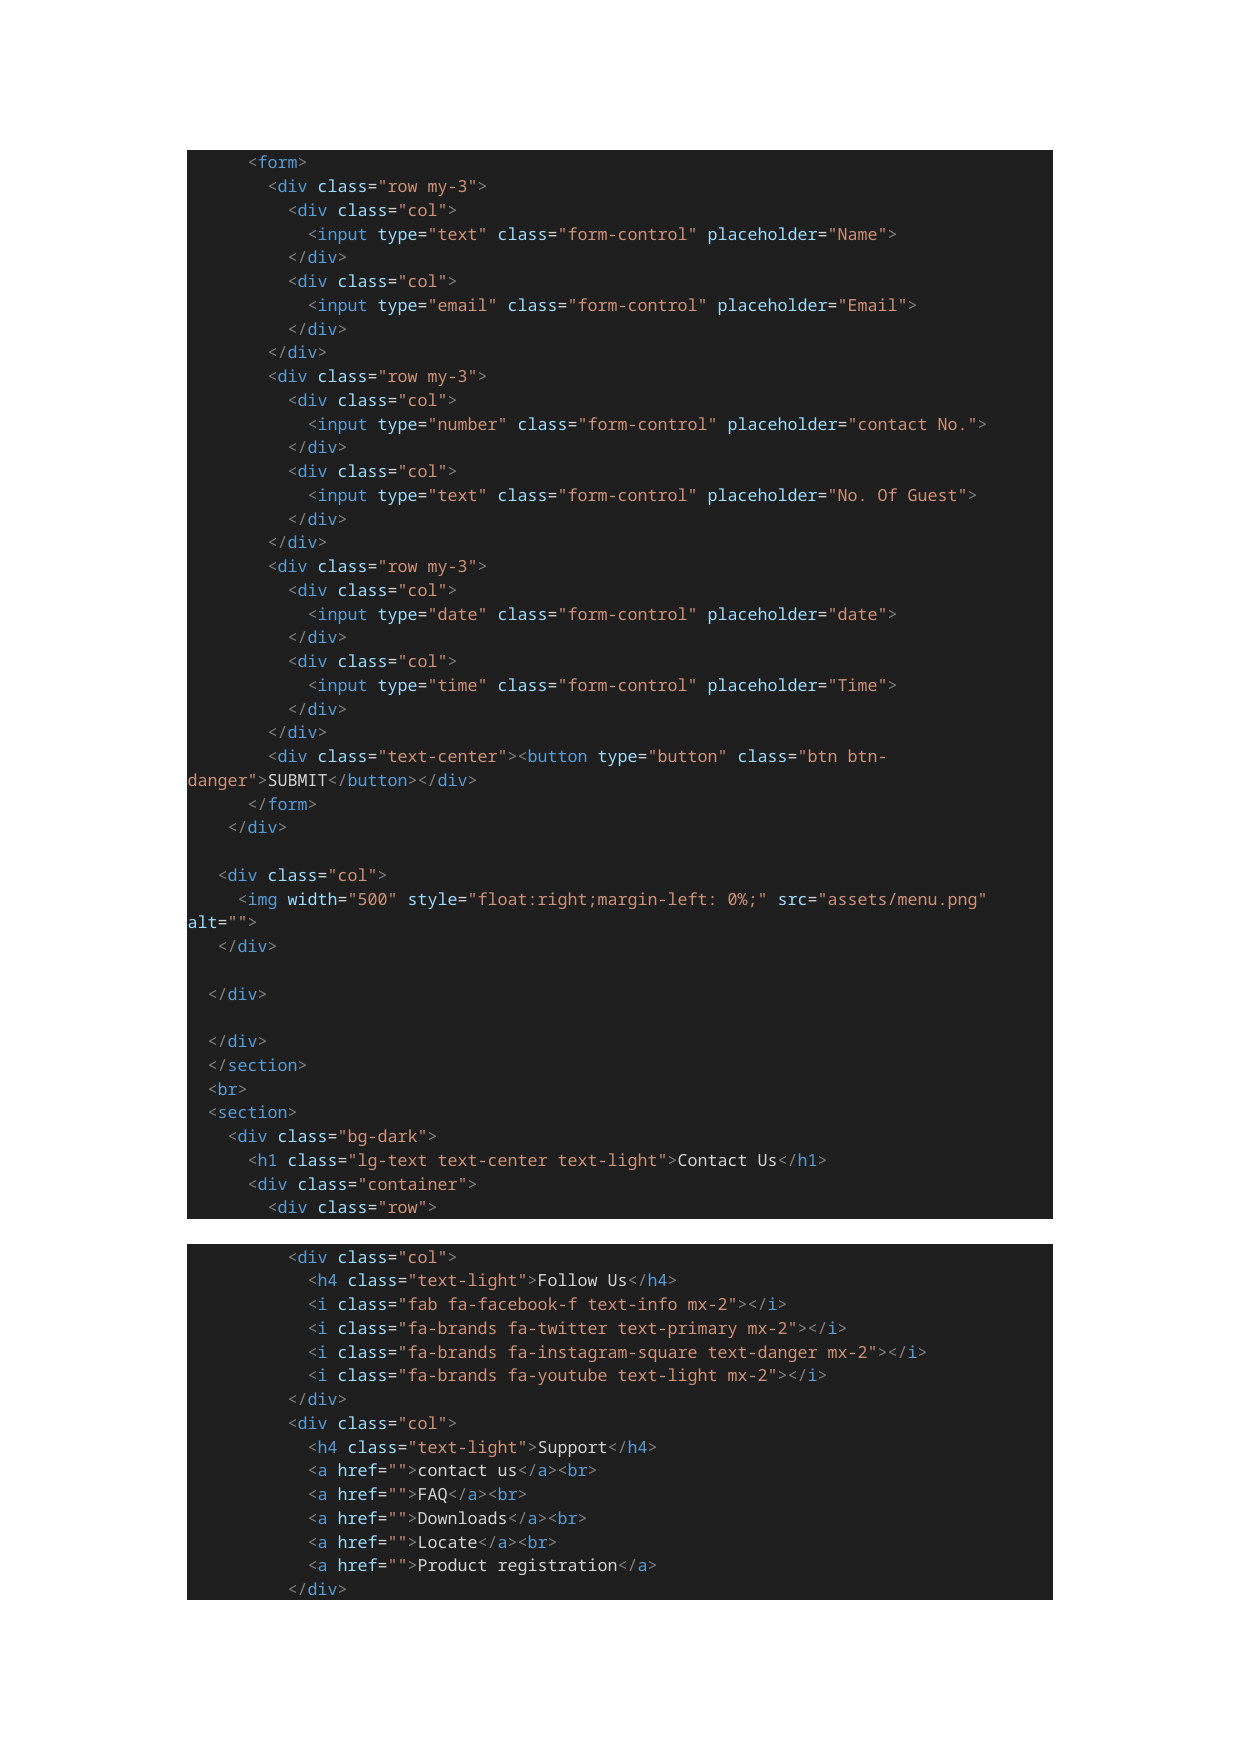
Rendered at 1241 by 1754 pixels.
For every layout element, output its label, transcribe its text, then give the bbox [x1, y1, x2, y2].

text <div class="container"> [187, 1171, 1053, 1195]
text <input type="time" class="form-control" placeholder="Time"> [187, 672, 1053, 696]
text <input type="email" class="form-control" placeholder="Email"> [187, 292, 1053, 316]
text <div class="col"> [187, 1244, 1053, 1268]
text <br> [187, 1076, 1053, 1100]
text <div class="col"> [187, 269, 1053, 292]
text </div> [187, 1029, 1053, 1052]
text <div class="col"> [187, 577, 1053, 601]
text </div> [187, 625, 1053, 649]
text </div> [187, 1577, 1053, 1600]
text </div> [187, 720, 1053, 744]
text <input type="text" class="form-control" placeholder="Name"> [187, 221, 1053, 245]
text <div class="row my-3"> [187, 174, 1053, 197]
text <div class="row my-3"> [187, 554, 1053, 577]
text </div> [187, 530, 1053, 554]
text <h1 class="lg-text text-center text-light">Contact Us</h1> [187, 1147, 1053, 1171]
text <div class="text-center"><button type="button" class="btn btn-danger">SUBMIT</button></div> [187, 744, 1053, 791]
text <i class="fab fa-facebook-f text-info mx-2"></i> [187, 1292, 1053, 1315]
text </section> [187, 1052, 1053, 1076]
text <section> [187, 1100, 1053, 1124]
text <input type="text" class="form-control" placeholder="No. Of Guest"> [187, 482, 1053, 506]
text <div class="col"> [187, 459, 1053, 482]
text <h4 class="text-light">Support</h4> [187, 1434, 1053, 1458]
text <div class="col"> [187, 1410, 1053, 1434]
text <a href="">contact us</a><br> [187, 1458, 1053, 1482]
text <h4 class="text-light">Follow Us</h4> [187, 1268, 1053, 1292]
text <div class="row"> [187, 1195, 1053, 1219]
text <i class="fa-brands fa-twitter text-primary mx-2"></i> [187, 1315, 1053, 1339]
text <a href="">Downloads</a><br> [187, 1505, 1053, 1529]
text <form> [187, 150, 1053, 174]
text </div> [187, 245, 1053, 269]
text </div> [187, 981, 1053, 1005]
text </div> [187, 1387, 1053, 1410]
text <div class="col"> [187, 387, 1053, 411]
text <i class="fa-brands fa-youtube text-light mx-2"></i> [187, 1363, 1053, 1387]
text </div> [187, 435, 1053, 459]
text </div> [187, 316, 1053, 340]
text <a href="">Locate</a><br> [187, 1529, 1053, 1553]
text <div class="col"> [187, 197, 1053, 221]
text <a href="">FAQ</a><br> [187, 1482, 1053, 1505]
text </div> [187, 696, 1053, 720]
text <a href="">Product registration</a> [187, 1553, 1053, 1577]
text </div> [187, 506, 1053, 530]
text <div class="bg-dark"> [187, 1124, 1053, 1147]
text </div> [187, 340, 1053, 364]
text <div class="row my-3"> [187, 364, 1053, 387]
text </div> [187, 934, 1053, 957]
text <input type="date" class="form-control" placeholder="date"> [187, 601, 1053, 625]
text <div class="col"> [187, 649, 1053, 672]
text <div class="col"> [187, 862, 1053, 886]
text </div> [187, 815, 1053, 839]
text </form> [187, 791, 1053, 815]
text <img width="500" style="float:right;margin-left: 0%;" src="assets/menu.png" alt=""> [187, 886, 1053, 934]
text <input type="number" class="form-control" placeholder="contact No."> [187, 411, 1053, 435]
text <i class="fa-brands fa-instagram-square text-danger mx-2"></i> [187, 1339, 1053, 1363]
